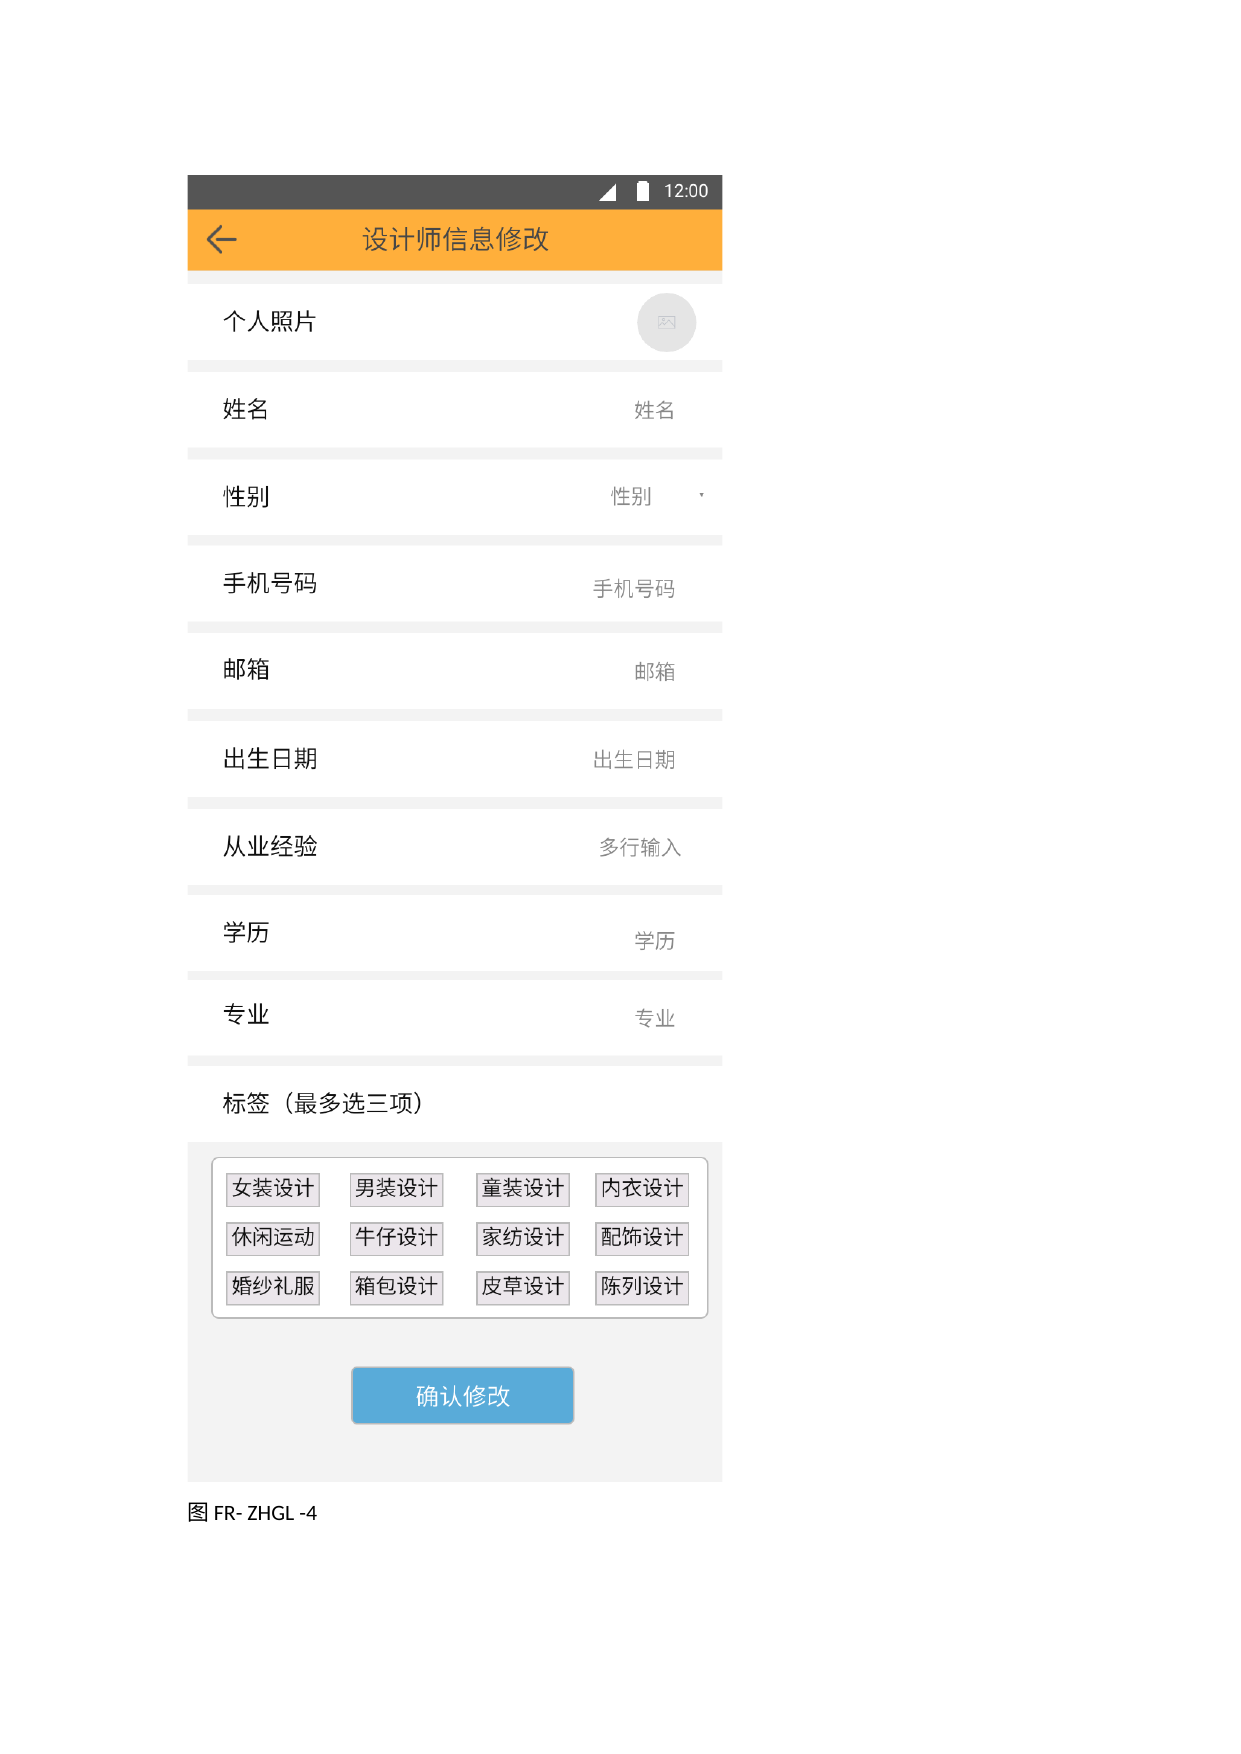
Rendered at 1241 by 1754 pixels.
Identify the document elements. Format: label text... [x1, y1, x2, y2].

picture [187, 175, 723, 1482]
text 图FR- ZHGL -4 [187, 1494, 1053, 1527]
